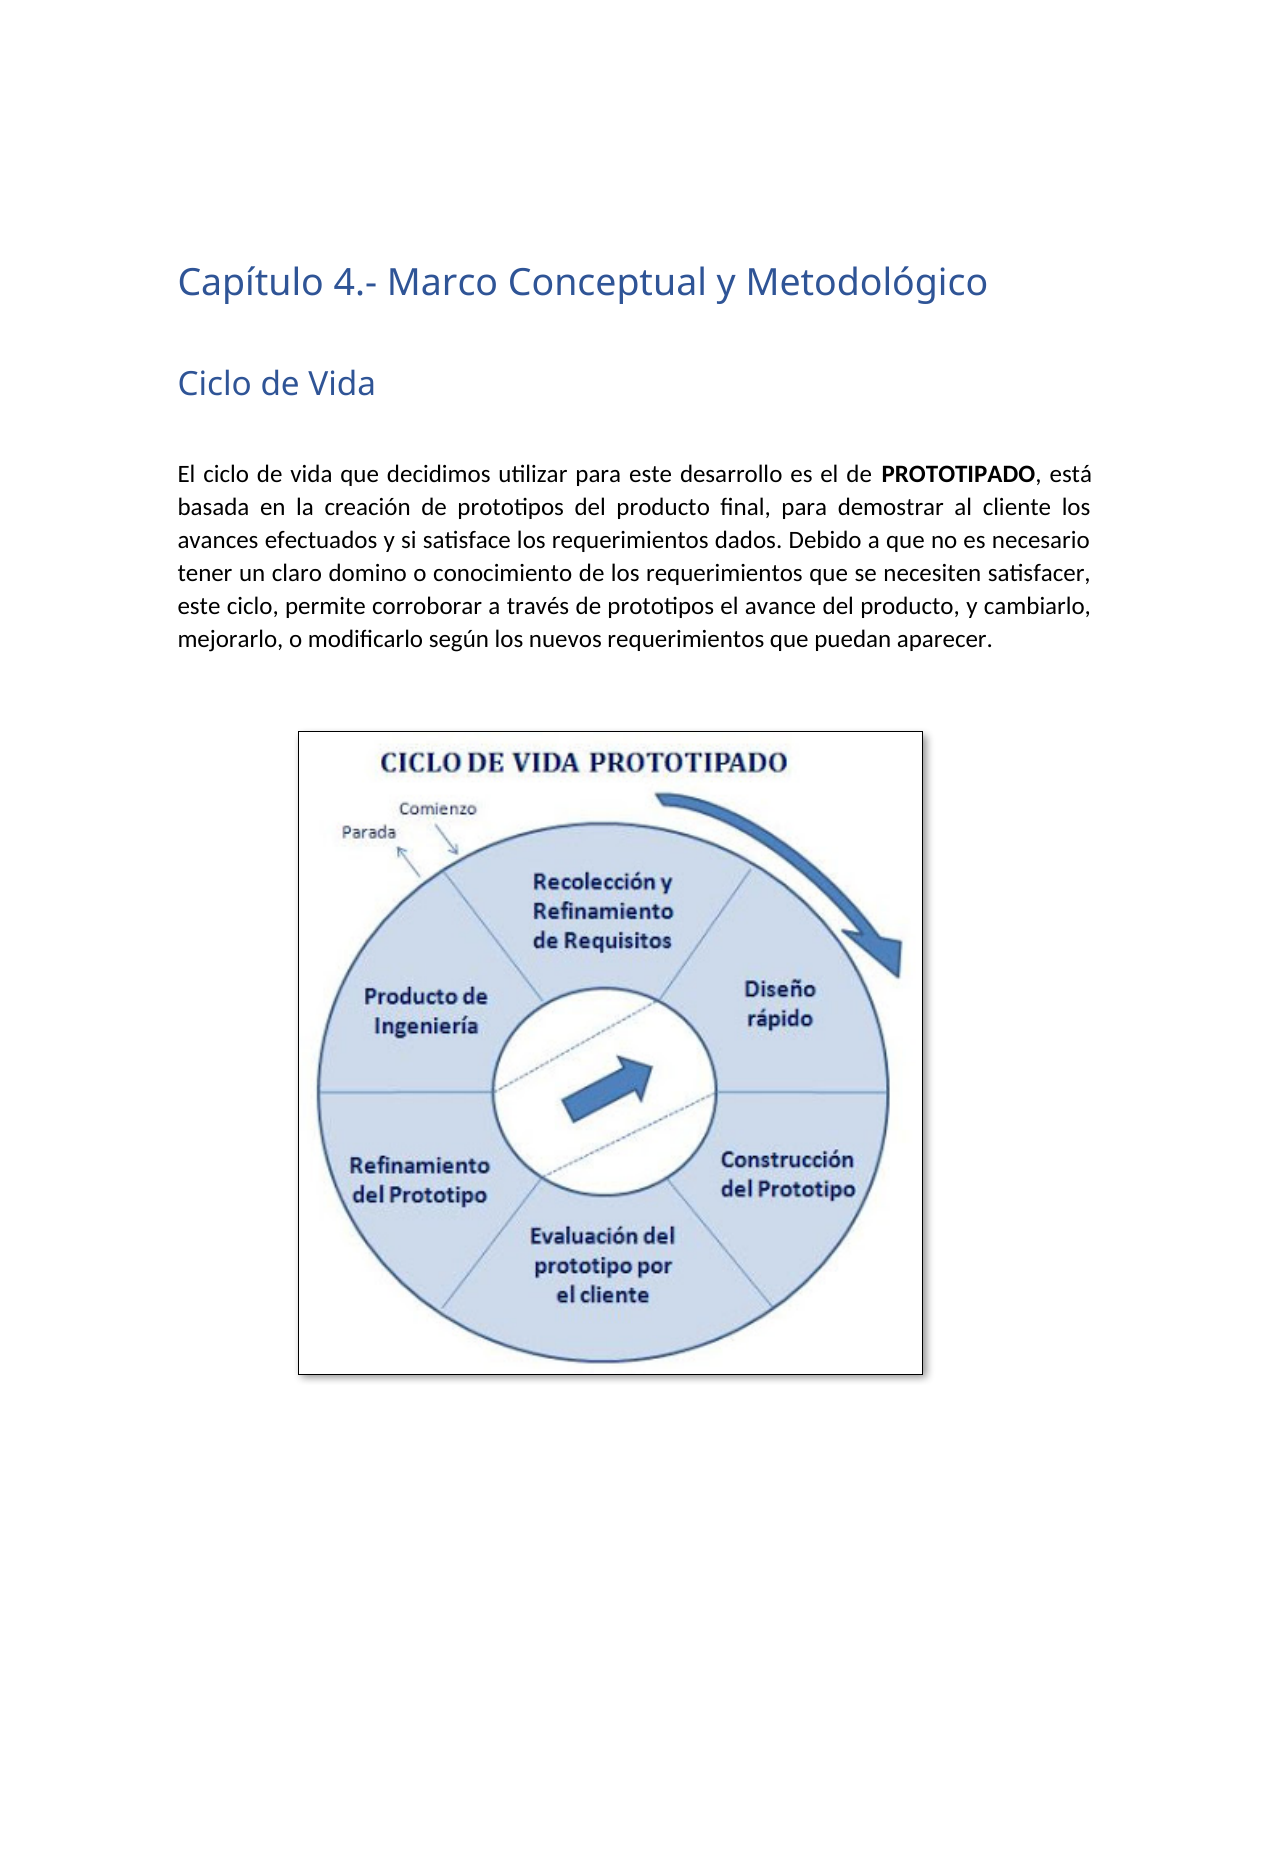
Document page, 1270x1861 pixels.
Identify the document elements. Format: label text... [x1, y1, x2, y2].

picture [299, 732, 922, 1374]
text El ciclo de vida que decidimos utilizar para este desarrollo es el de PROTOTIPADO, está basada en la creación de prototipos del producto final, para demostrar al cliente los avances efectuados y si satisface los requerimientos dados. Debido a que no es necesario tener un claro domino o conocimiento de los requerimientos que se necesiten satisfacer, este ciclo, permite corroborar a través de prototipos el avance del producto, y cambiarlo, mejorarlo, o modificarlo según los nuevos requerimientos que puedan aparecer. [177, 458, 1092, 653]
subtitle Ciclo de Vida [177, 360, 1092, 405]
subtitle Capítulo 4.- Marco Conceptual y Metodológico [177, 255, 1092, 306]
